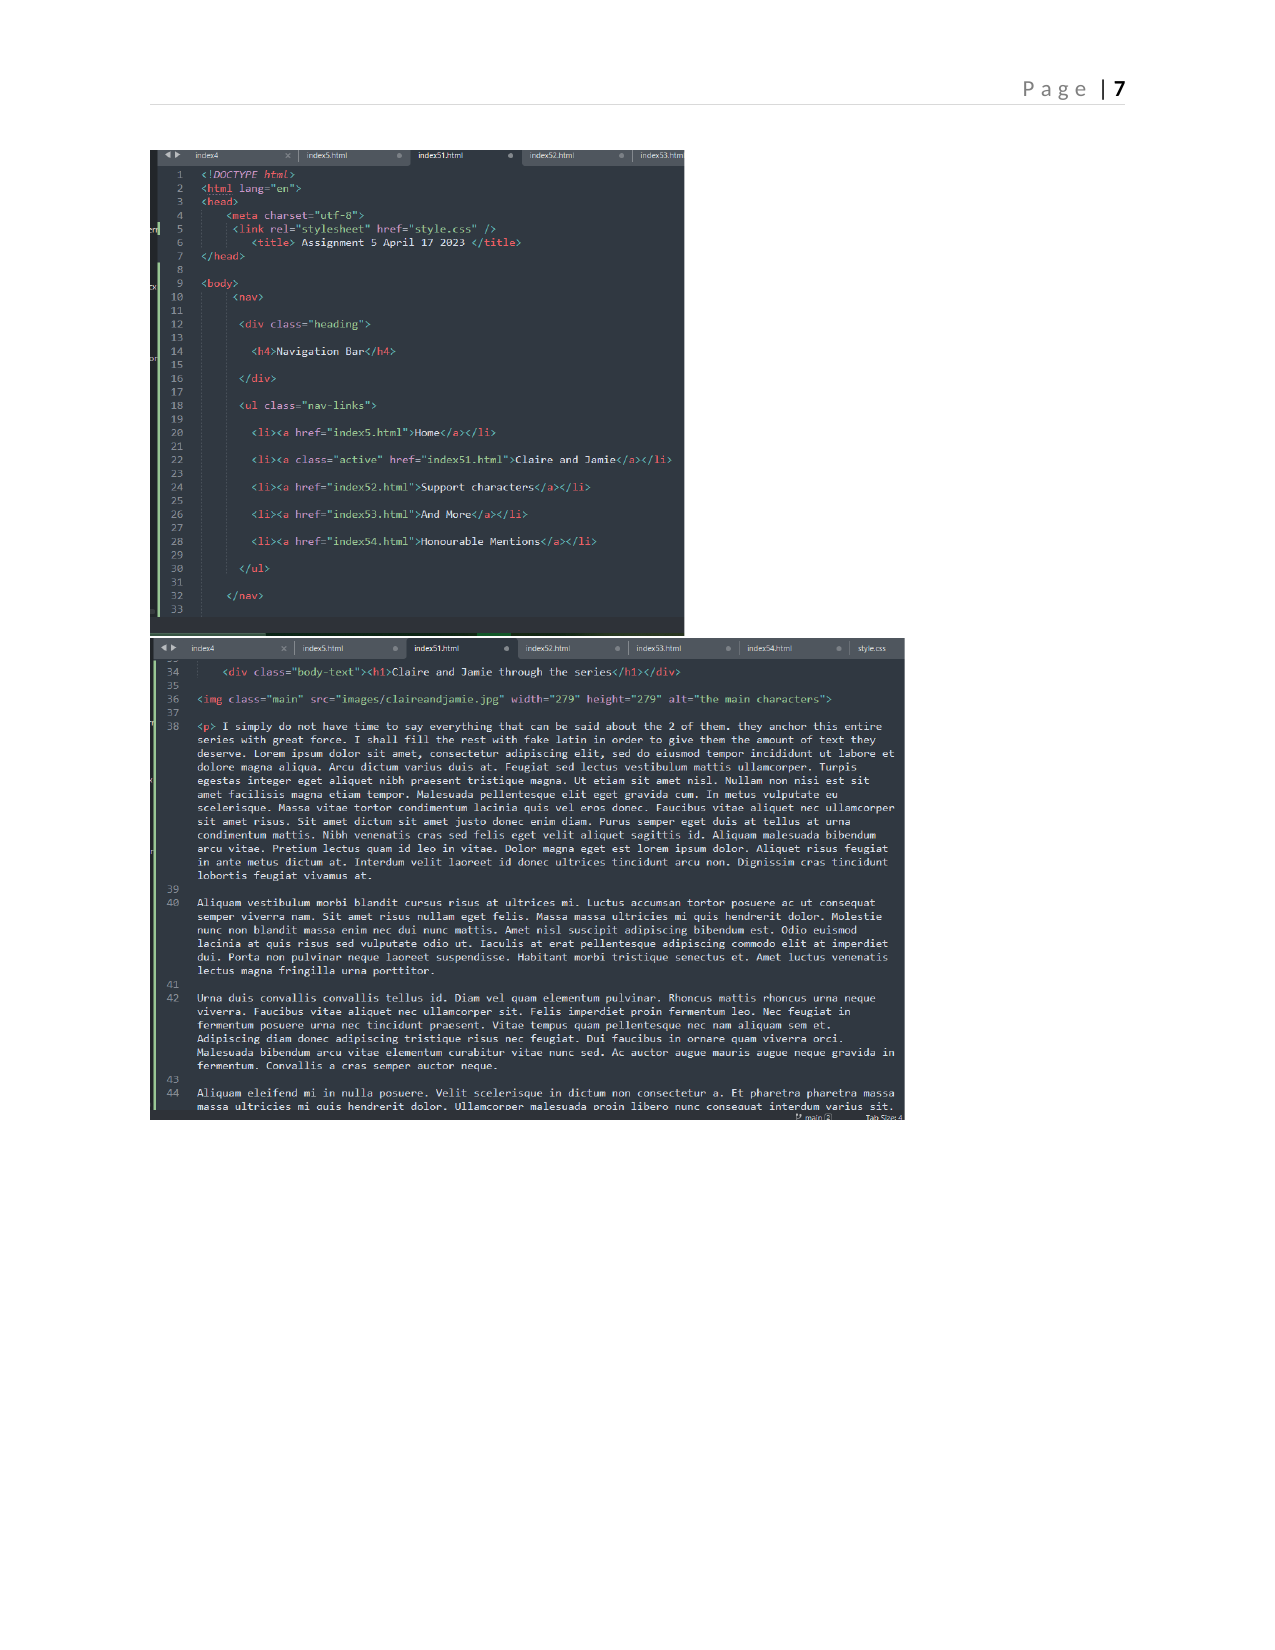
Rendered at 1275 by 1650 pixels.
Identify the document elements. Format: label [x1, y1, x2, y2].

picture [150, 638, 905, 1120]
picture [150, 150, 685, 636]
